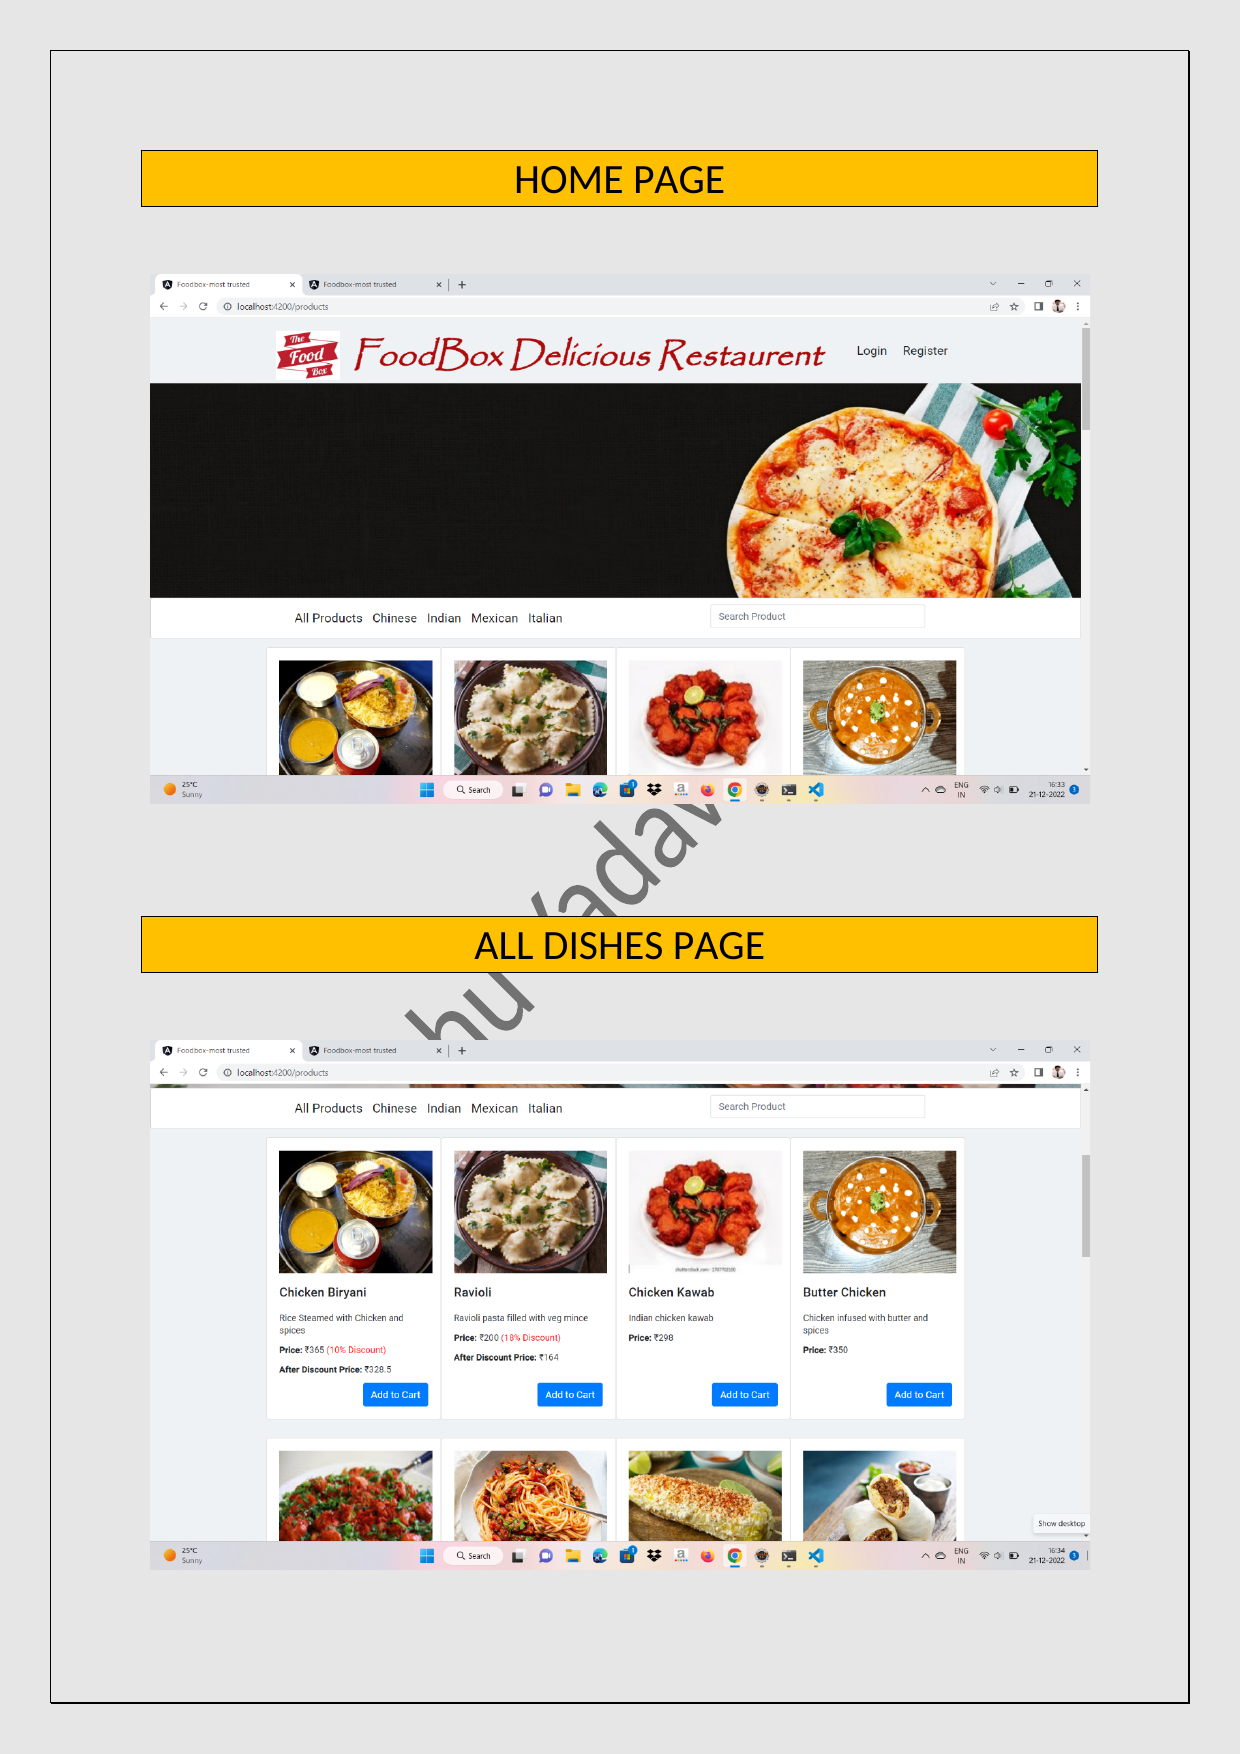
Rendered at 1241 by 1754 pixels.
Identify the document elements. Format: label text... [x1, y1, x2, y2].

picture [150, 274, 1091, 804]
text HOME PAGE [142, 151, 1097, 206]
picture [150, 1040, 1091, 1570]
text ALL DISHES PAGE [142, 917, 1097, 972]
